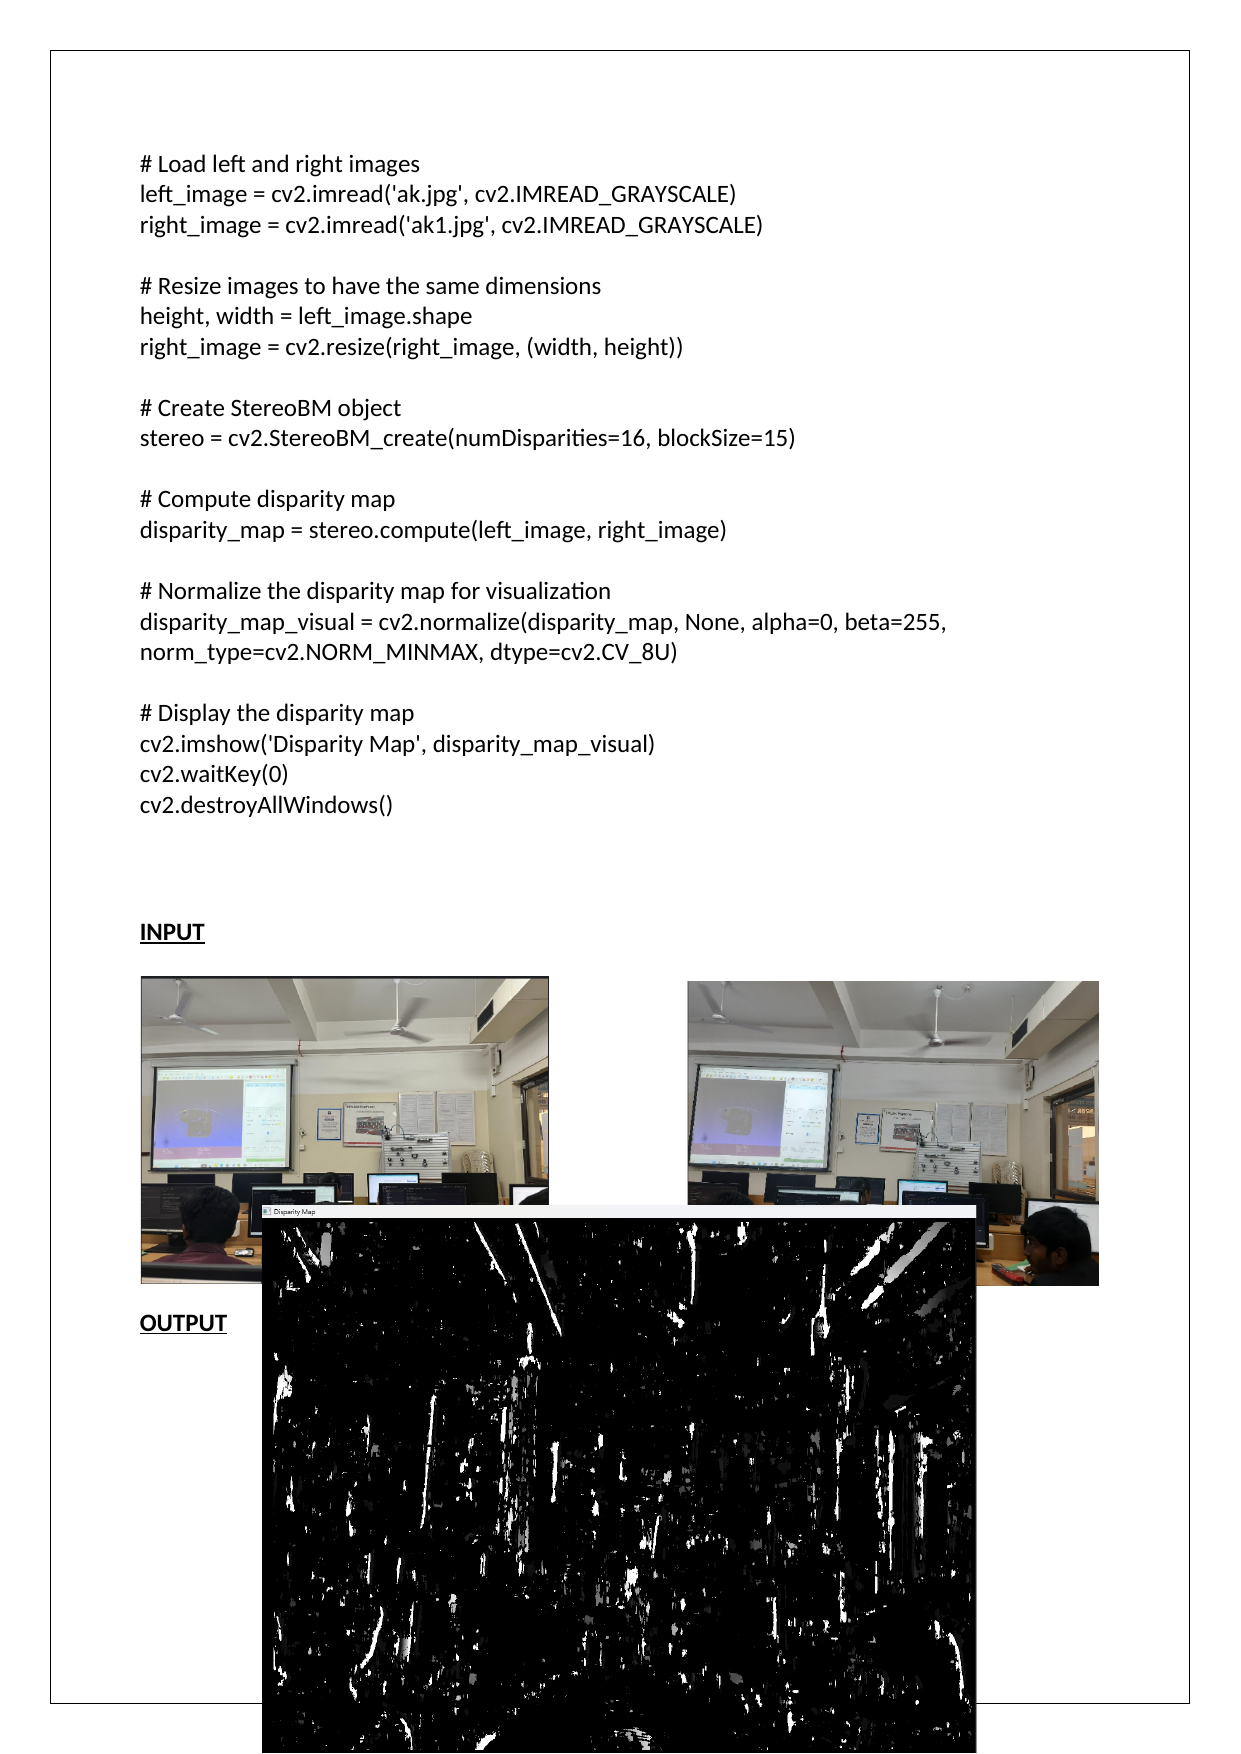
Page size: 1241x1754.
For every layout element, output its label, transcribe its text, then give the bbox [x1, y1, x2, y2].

text OUTPUT [262, 1307, 1101, 1337]
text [139, 148, 1101, 819]
text OUTPUT [139, 1307, 261, 1337]
subtitle INPUT [139, 916, 1101, 947]
